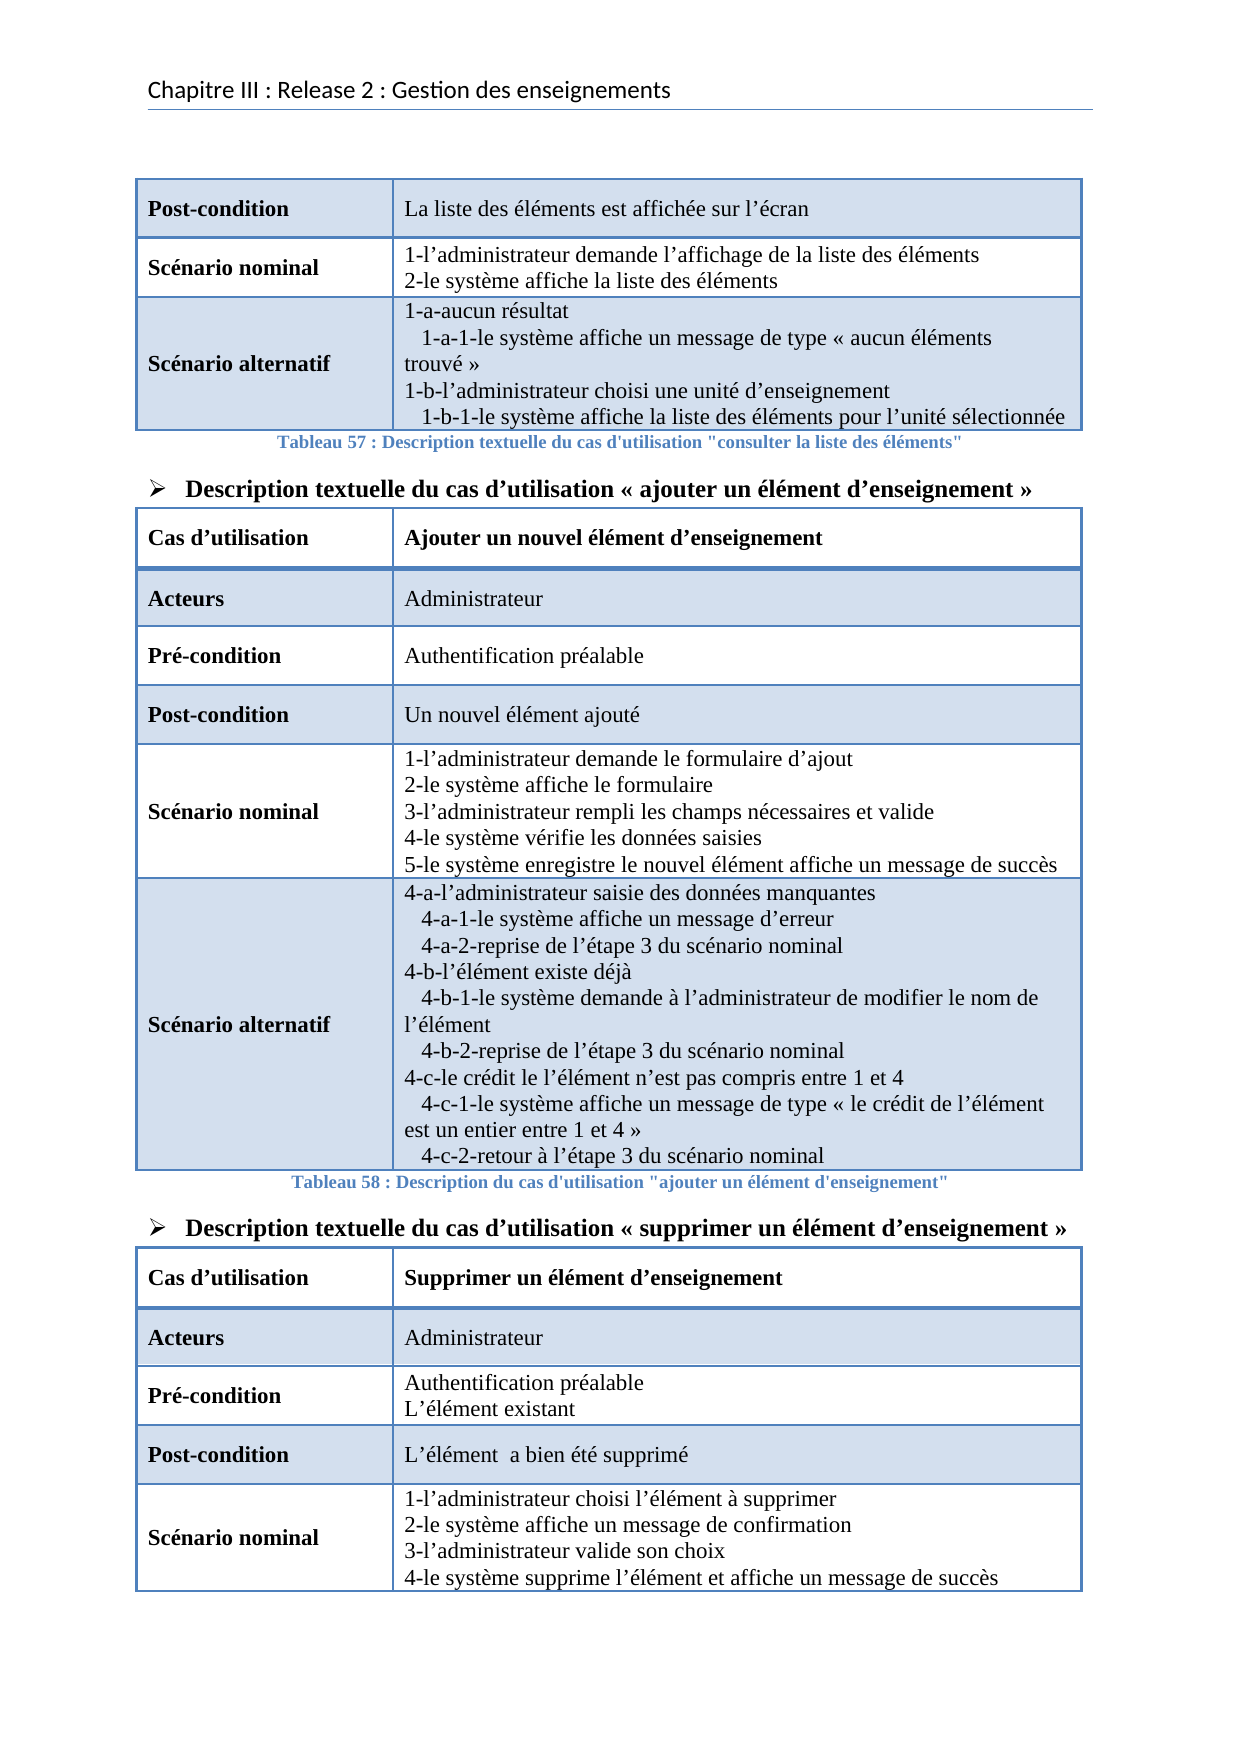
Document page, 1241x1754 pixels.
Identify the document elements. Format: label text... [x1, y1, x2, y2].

table_cell Acteurs [138, 571, 392, 625]
table_cell Acteurs [138, 1310, 392, 1364]
subtitle Description textuelle du cas d’utilisation « ajouter un élément d’enseignement » [148, 474, 1093, 503]
text Tableau 58 : Description du cas d'utilisation "ajouter un élément d'enseignement" [148, 1171, 1093, 1193]
table_cell 1-a-aucun résultat 1-a-1-le système affiche un message de type « aucun éléments trouvé » 1-b-l’administrateur choisi une unité d’enseignement 1-b-1-le système affiche la liste des éléments pour l’unité sélectionnée [394, 298, 1080, 429]
table_cell 1-l’administrateur demande l’affichage de la liste des éléments 2-le système affiche la liste des éléments [394, 239, 1080, 296]
table_cell 4-a-l’administrateur saisie des données manquantes 4-a-1-le système affiche un message d’erreur 4-a-2-reprise de l’étape 3 du scénario nominal 4-b-l’élément existe déjà 4-b-1-le système demande à l’administrateur de modifier le nom de l’élément 4-b-2-reprise de l’étape 3 du scénario nominal 4-c-le crédit le l’élément n’est pas compris entre 1 et 4 4-c-1-le système affiche un message de type « le crédit de l’élément est un entier entre 1 et 4 » 4-c-2-retour à l’étape 3 du scénario nominal [394, 879, 1080, 1169]
table_header Cas d’utilisation [138, 509, 392, 566]
table_cell La liste des éléments est affichée sur l’écran [394, 180, 1080, 236]
table_cell L’élément a bien été supprimé [394, 1426, 1080, 1483]
table_cell Administrateur [394, 571, 1080, 625]
table_header Cas d’utilisation [138, 1249, 392, 1306]
table_cell Authentification préalable [394, 627, 1080, 684]
table_cell Scénario alternatif [138, 298, 392, 429]
table_cell Pré-condition [138, 627, 392, 684]
table_cell 1-l’administrateur demande le formulaire d’ajout 2-le système affiche le formulaire 3-l’administrateur rempli les champs nécessaires et valide 4-le système vérifie les données saisies 5-le système enregistre le nouvel élément affiche un message de succès [394, 745, 1080, 877]
table_cell Scénario nominal [138, 1485, 392, 1590]
text Tableau 57 : Description textuelle du cas d'utilisation "consulter la liste des éléments" [148, 431, 1093, 453]
table_cell Post-condition [138, 1426, 392, 1483]
subtitle Description textuelle du cas d’utilisation « supprimer un élément d’enseignement » [148, 1213, 1093, 1242]
table_cell 1-l’administrateur choisi l’élément à supprimer 2-le système affiche un message de confirmation 3-l’administrateur valide son choix 4-le système supprime l’élément et affiche un message de succès [394, 1485, 1080, 1590]
table_cell Post-condition [138, 686, 392, 743]
table_cell Scénario alternatif [138, 879, 392, 1169]
table_cell Pré-condition [138, 1367, 392, 1424]
table_cell Un nouvel élément ajouté [394, 686, 1080, 743]
table_cell Scénario nominal [138, 745, 392, 877]
table_cell Administrateur [394, 1310, 1080, 1364]
table_header Ajouter un nouvel élément d’enseignement [394, 509, 1080, 566]
table_cell Scénario nominal [138, 239, 392, 296]
table_cell Post-condition [138, 180, 392, 236]
table_header Supprimer un élément d’enseignement [394, 1249, 1080, 1306]
table_cell Authentification préalable L’élément existant [394, 1367, 1080, 1424]
